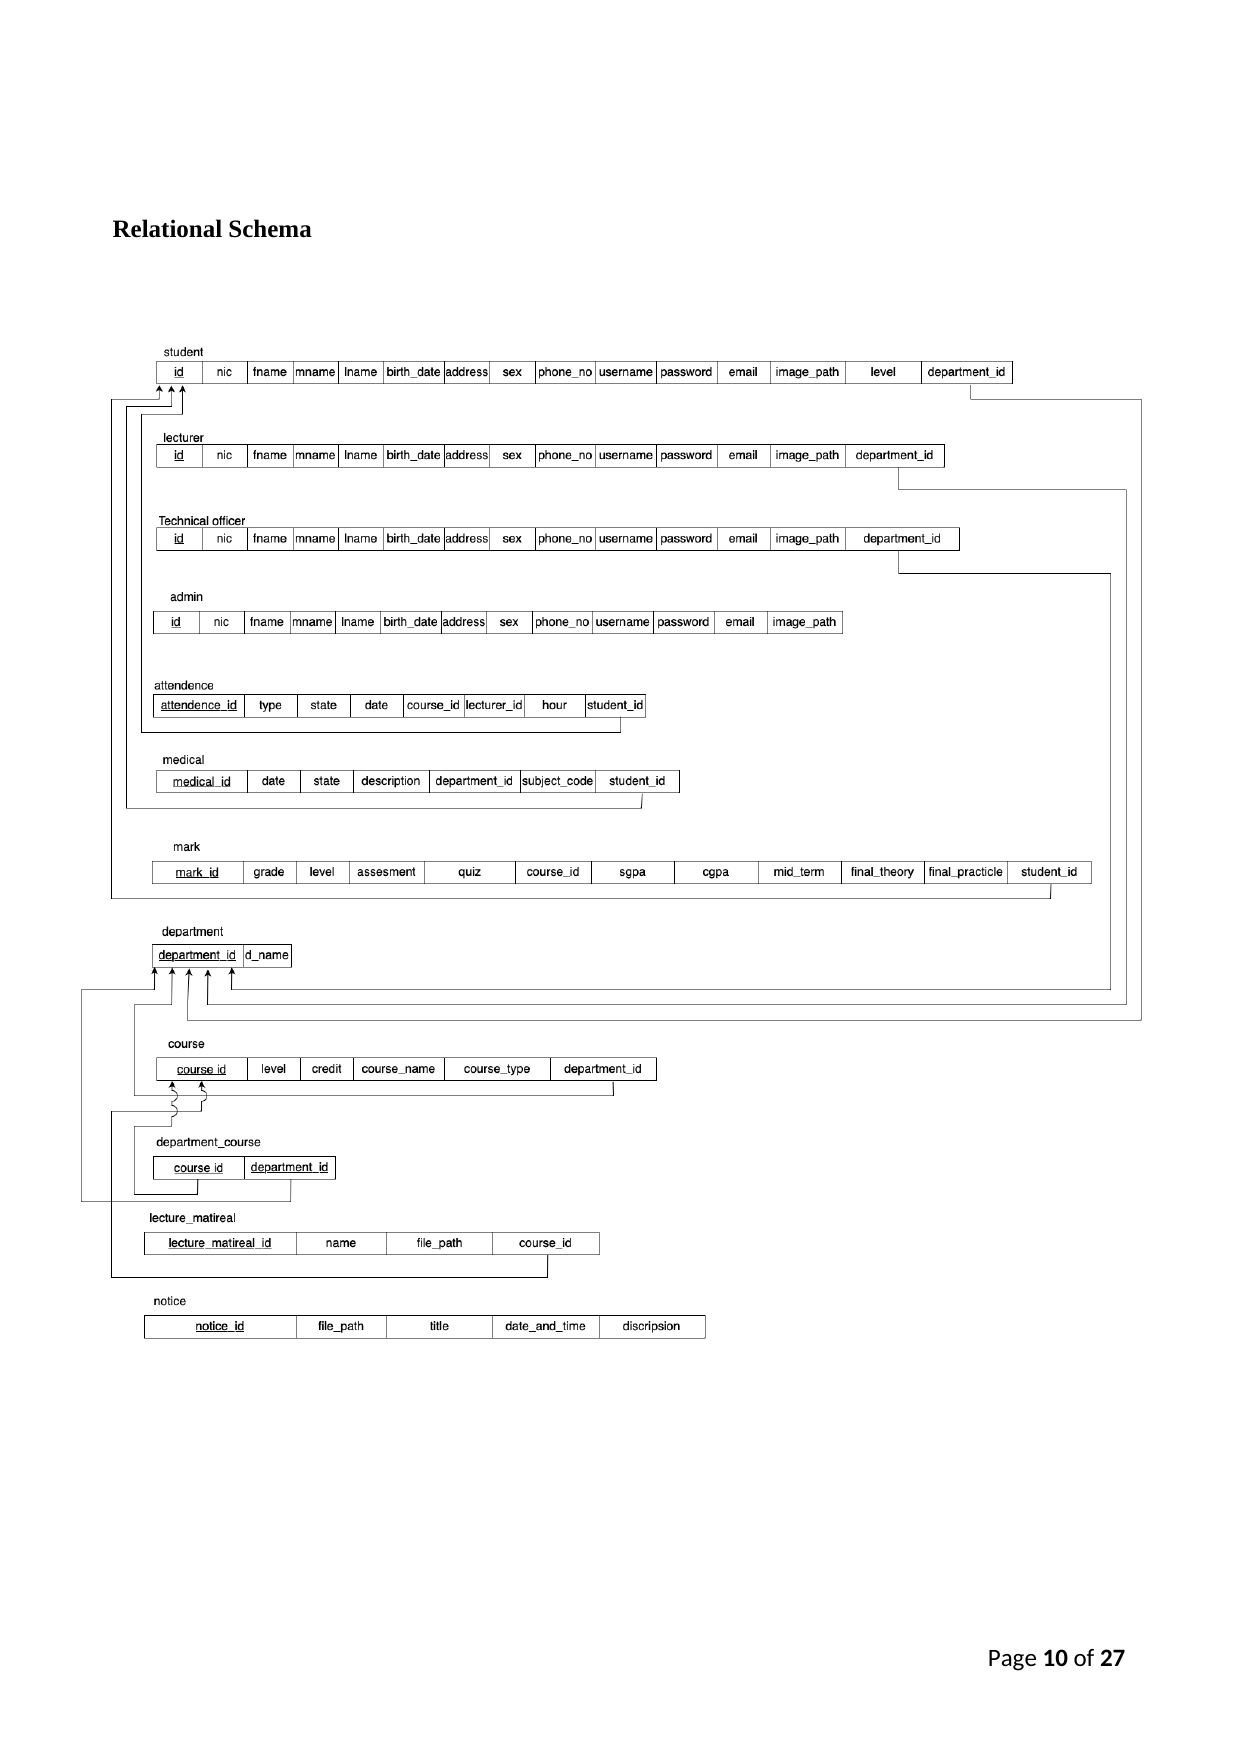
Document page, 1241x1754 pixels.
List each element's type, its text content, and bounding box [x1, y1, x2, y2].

picture [75, 343, 1148, 1339]
text Relational Schema [112, 214, 1125, 242]
